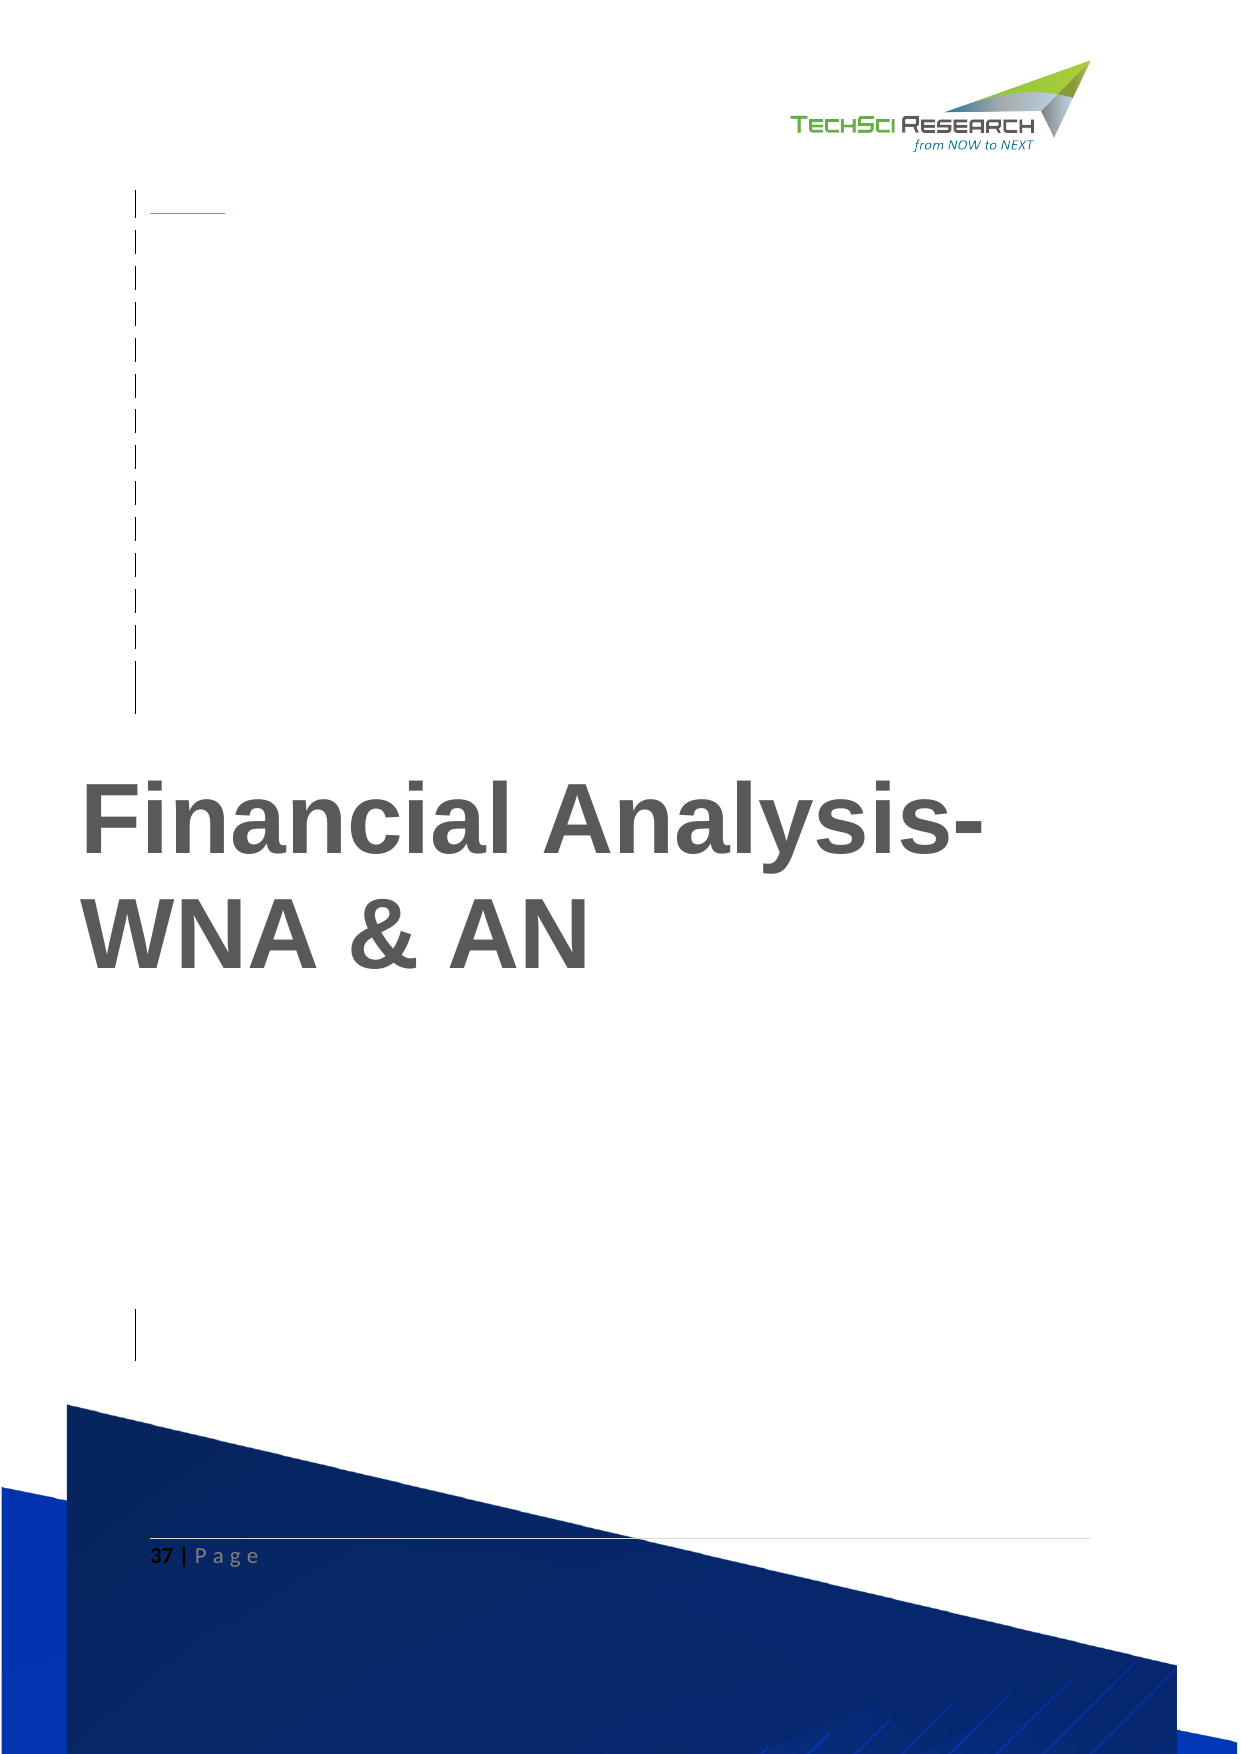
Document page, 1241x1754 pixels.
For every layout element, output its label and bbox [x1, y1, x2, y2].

picture [788, 59, 1091, 154]
picture [1, 723, 1238, 1754]
